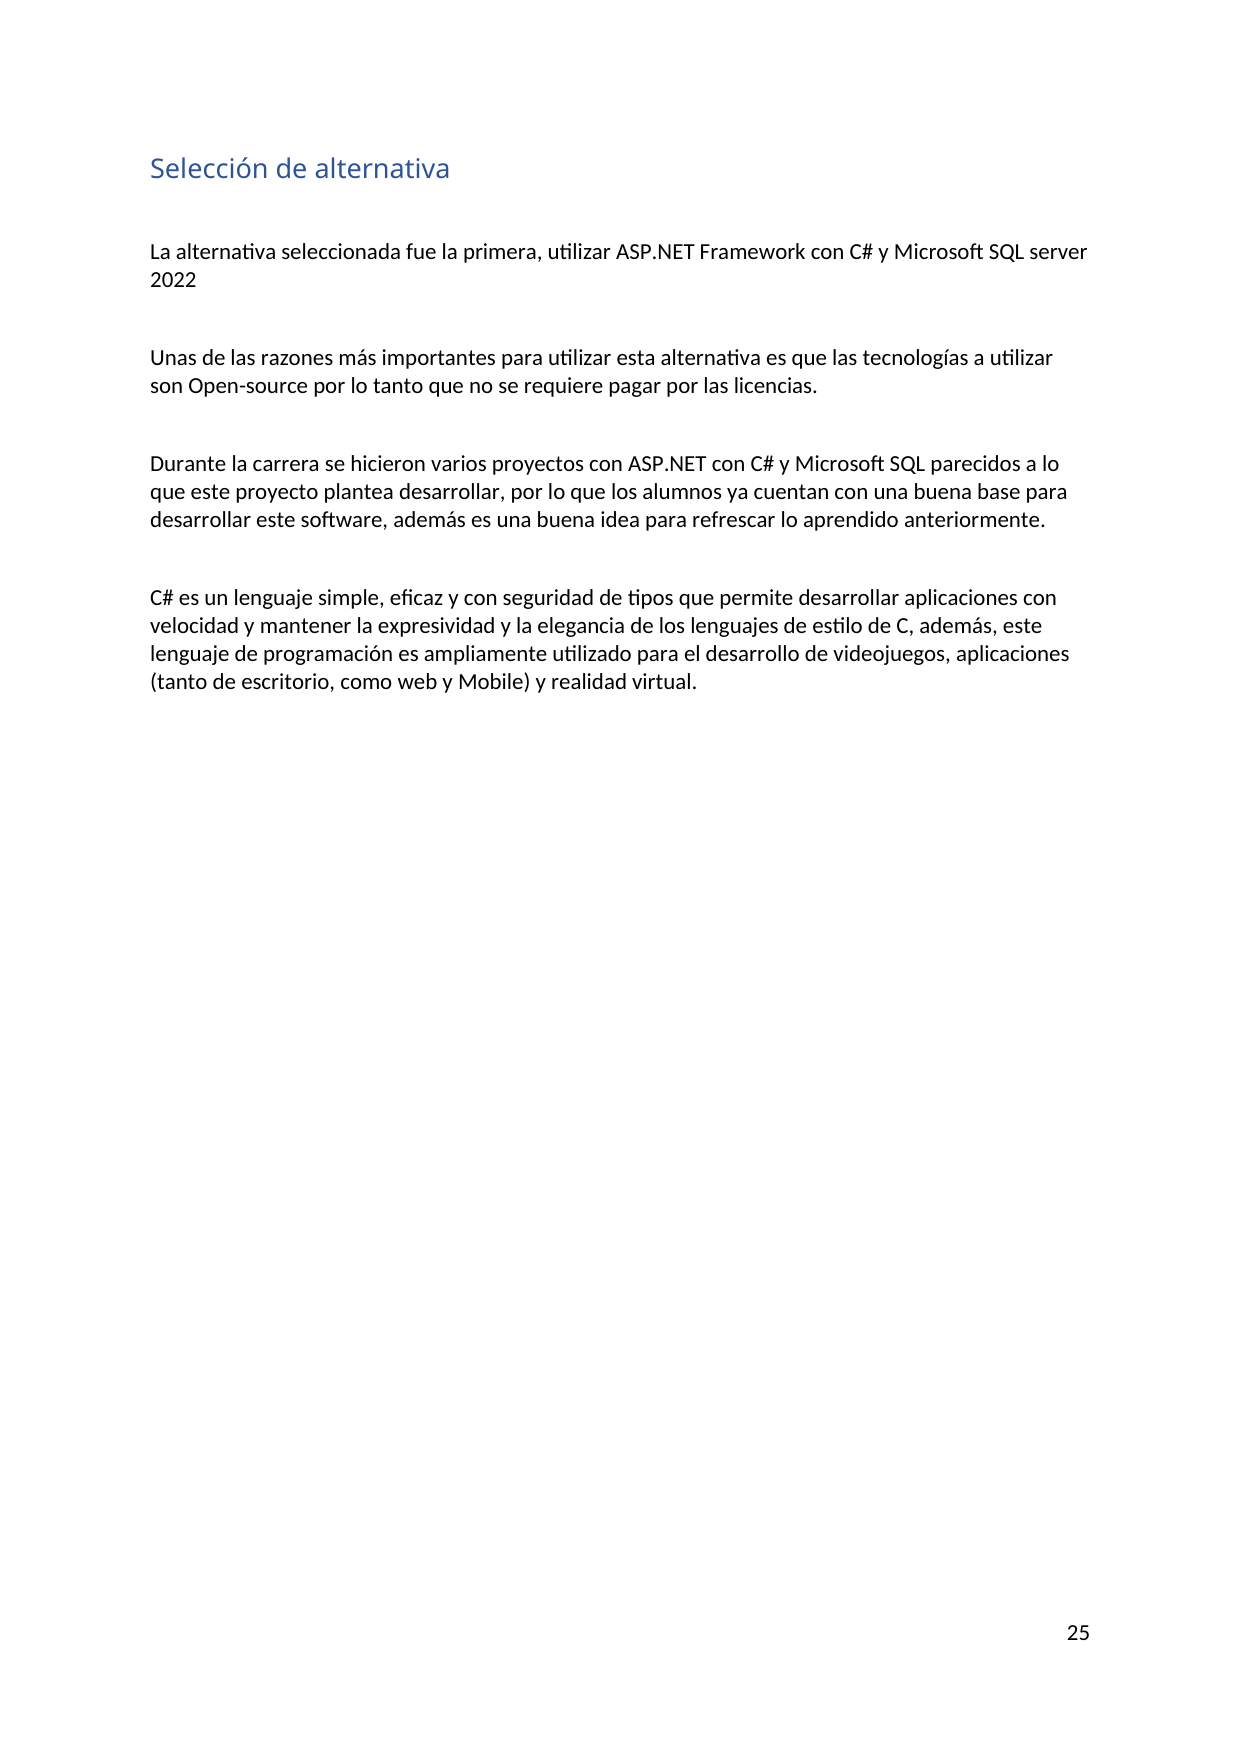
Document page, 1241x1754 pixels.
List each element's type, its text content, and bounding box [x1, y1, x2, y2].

subtitle Selección de alternativa [150, 150, 1090, 187]
text La alternativa seleccionada fue la primera, utilizar ASP.NET Framework con C# y Microsoft SQL server 2022 [150, 237, 1090, 293]
text C# es un lenguaje simple, eficaz y con seguridad de tipos que permite desarrollar aplicaciones con velocidad y mantener la expresividad y la elegancia de los lenguajes de estilo de C, además, este lenguaje de programación es ampliamente utilizado para el desarrollo de videojuegos, aplicaciones (tanto de escritorio, como web y Mobile) y realidad virtual. [150, 583, 1090, 695]
text Unas de las razones más importantes para utilizar esta alternativa es que las tecnologías a utilizar son Open-source por lo tanto que no se requiere pagar por las licencias. [150, 343, 1090, 399]
text Durante la carrera se hicieron varios proyectos con ASP.NET con C# y Microsoft SQL parecidos a lo que este proyecto plantea desarrollar, por lo que los alumnos ya cuentan con una buena base para desarrollar este software, además es una buena idea para refrescar lo aprendido anteriormente. [150, 449, 1090, 533]
